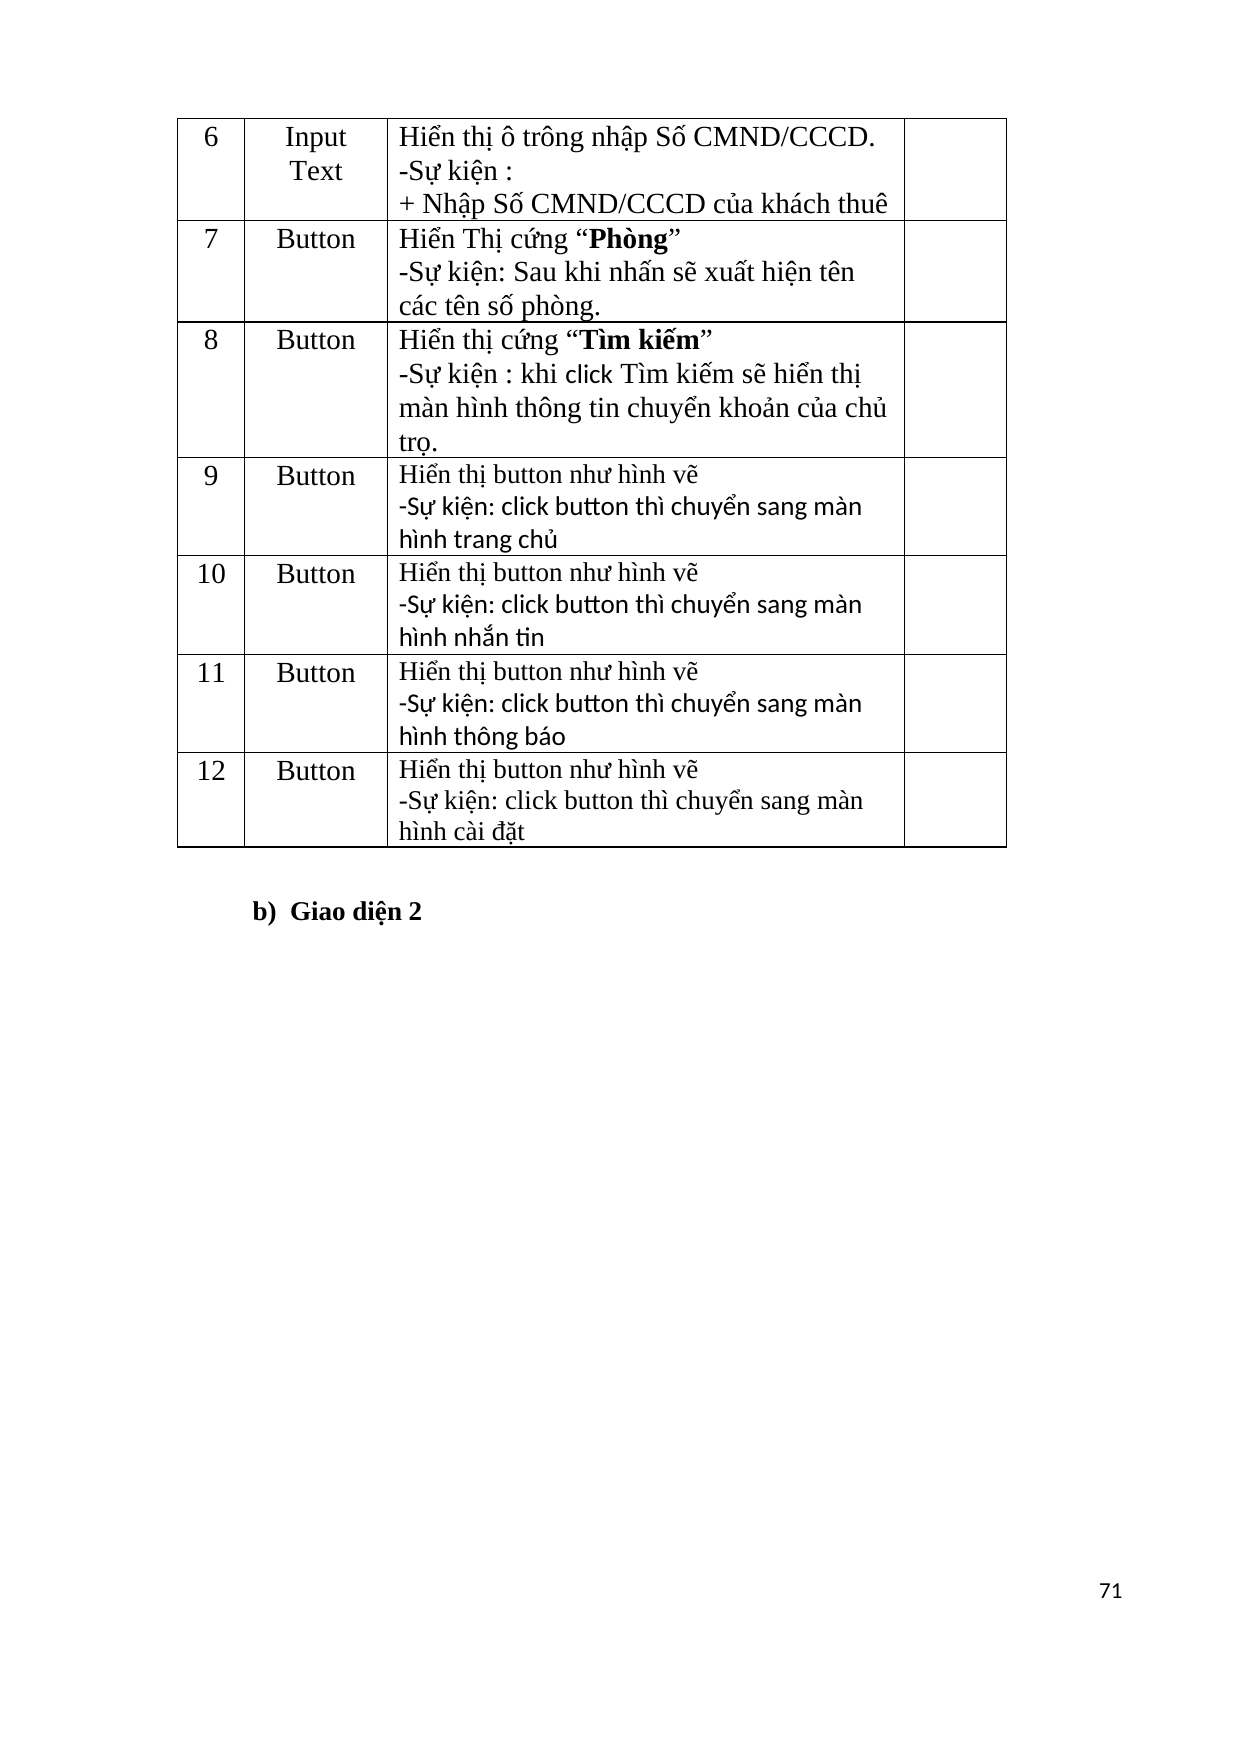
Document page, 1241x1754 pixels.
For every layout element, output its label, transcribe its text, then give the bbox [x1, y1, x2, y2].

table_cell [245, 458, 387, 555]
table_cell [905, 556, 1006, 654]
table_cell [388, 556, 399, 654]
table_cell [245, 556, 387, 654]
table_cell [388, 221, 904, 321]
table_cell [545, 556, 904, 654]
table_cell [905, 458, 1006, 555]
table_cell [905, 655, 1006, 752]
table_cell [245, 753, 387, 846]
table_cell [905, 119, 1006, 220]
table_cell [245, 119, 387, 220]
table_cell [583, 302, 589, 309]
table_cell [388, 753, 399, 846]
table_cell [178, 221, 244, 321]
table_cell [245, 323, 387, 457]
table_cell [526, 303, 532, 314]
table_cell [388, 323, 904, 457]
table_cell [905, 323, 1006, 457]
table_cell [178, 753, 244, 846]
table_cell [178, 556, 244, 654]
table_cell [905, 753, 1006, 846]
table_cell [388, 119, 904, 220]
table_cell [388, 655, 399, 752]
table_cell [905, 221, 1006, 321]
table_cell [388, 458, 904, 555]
list Giao diện 2 [252, 895, 1122, 926]
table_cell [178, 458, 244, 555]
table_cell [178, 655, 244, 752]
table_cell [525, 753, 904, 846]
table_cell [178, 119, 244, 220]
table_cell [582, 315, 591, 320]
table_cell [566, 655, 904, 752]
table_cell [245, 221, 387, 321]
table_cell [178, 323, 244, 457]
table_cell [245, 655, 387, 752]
